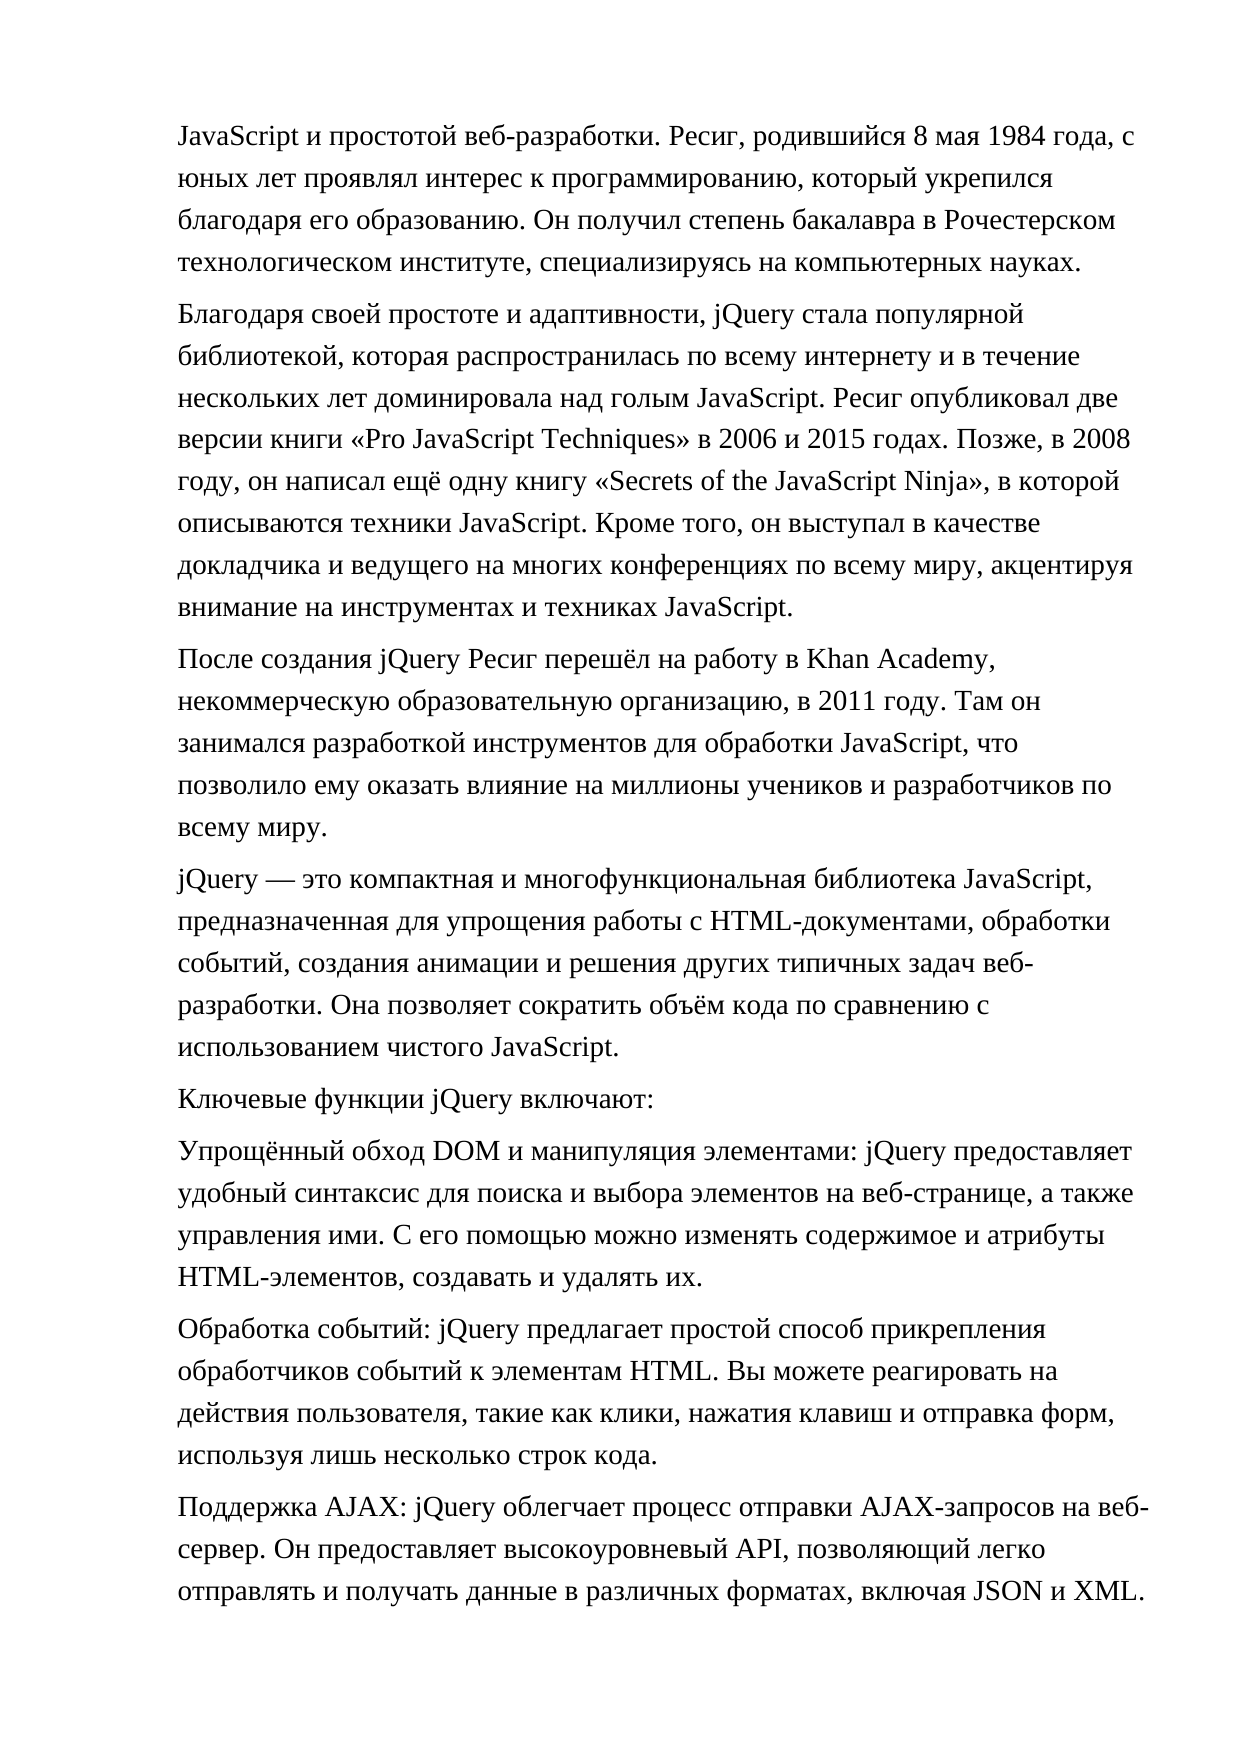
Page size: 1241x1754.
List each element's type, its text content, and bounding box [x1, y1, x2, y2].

text Поддержка AJAX: jQuery облегчает процесс отправки AJAX-запросов на веб-сервер. Он предоставляет высокоуровневый API, позволяющий легко отправлять и получать данные в различных форматах, включая JSON и XML. [177, 1489, 1152, 1606]
text Обработка событий: jQuery предлагает простой способ прикрепления обработчиков событий к элементам HTML. Вы можете реагировать на действия пользователя, такие как клики, нажатия клавиш и отправка форм, используя лишь несколько строк кода. [177, 1311, 1152, 1470]
text Благодаря своей простоте и адаптивности, jQuery стала популярной библиотекой, которая распространилась по всему интернету и в течение нескольких лет доминировала над голым JavaScript. Ресиг опубликовал две версии книги «Pro JavaScript Techniques» в 2006 и 2015 годах. Позже, в 2008 году, он написал ещё одну книгу «Secrets of the JavaScript Ninja», в которой описываются техники JavaScript. Кроме того, он выступал в качестве докладчика и ведущего на многих конференциях по всему миру, акцентируя внимание на инструментах и техниках JavaScript. [177, 296, 1152, 623]
text jQuery — это компактная и многофункциональная библиотека JavaScript, предназначенная для упрощения работы с HTML-документами, обработки событий, создания анимации и решения других типичных задач веб-разработки. Она позволяет сократить объём кода по сравнению с использованием чистого JavaScript. [177, 861, 1152, 1062]
text После создания jQuery Ресиг перешёл на работу в Khan Academy, некоммерческую образовательную организацию, в 2011 году. Там он занимался разработкой инструментов для обработки JavaScript, что позволило ему оказать влияние на миллионы учеников и разработчиков по всему миру. [177, 641, 1152, 842]
text Упрощённый обход DOM и манипуляция элементами: jQuery предоставляет удобный синтаксис для поиска и выбора элементов на веб-странице, а также управления ими. С его помощью можно изменять содержимое и атрибуты HTML-элементов, создавать и удалять их. [177, 1133, 1152, 1292]
text Ключевые функции jQuery включают: [177, 1081, 1152, 1114]
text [177, 118, 1152, 277]
